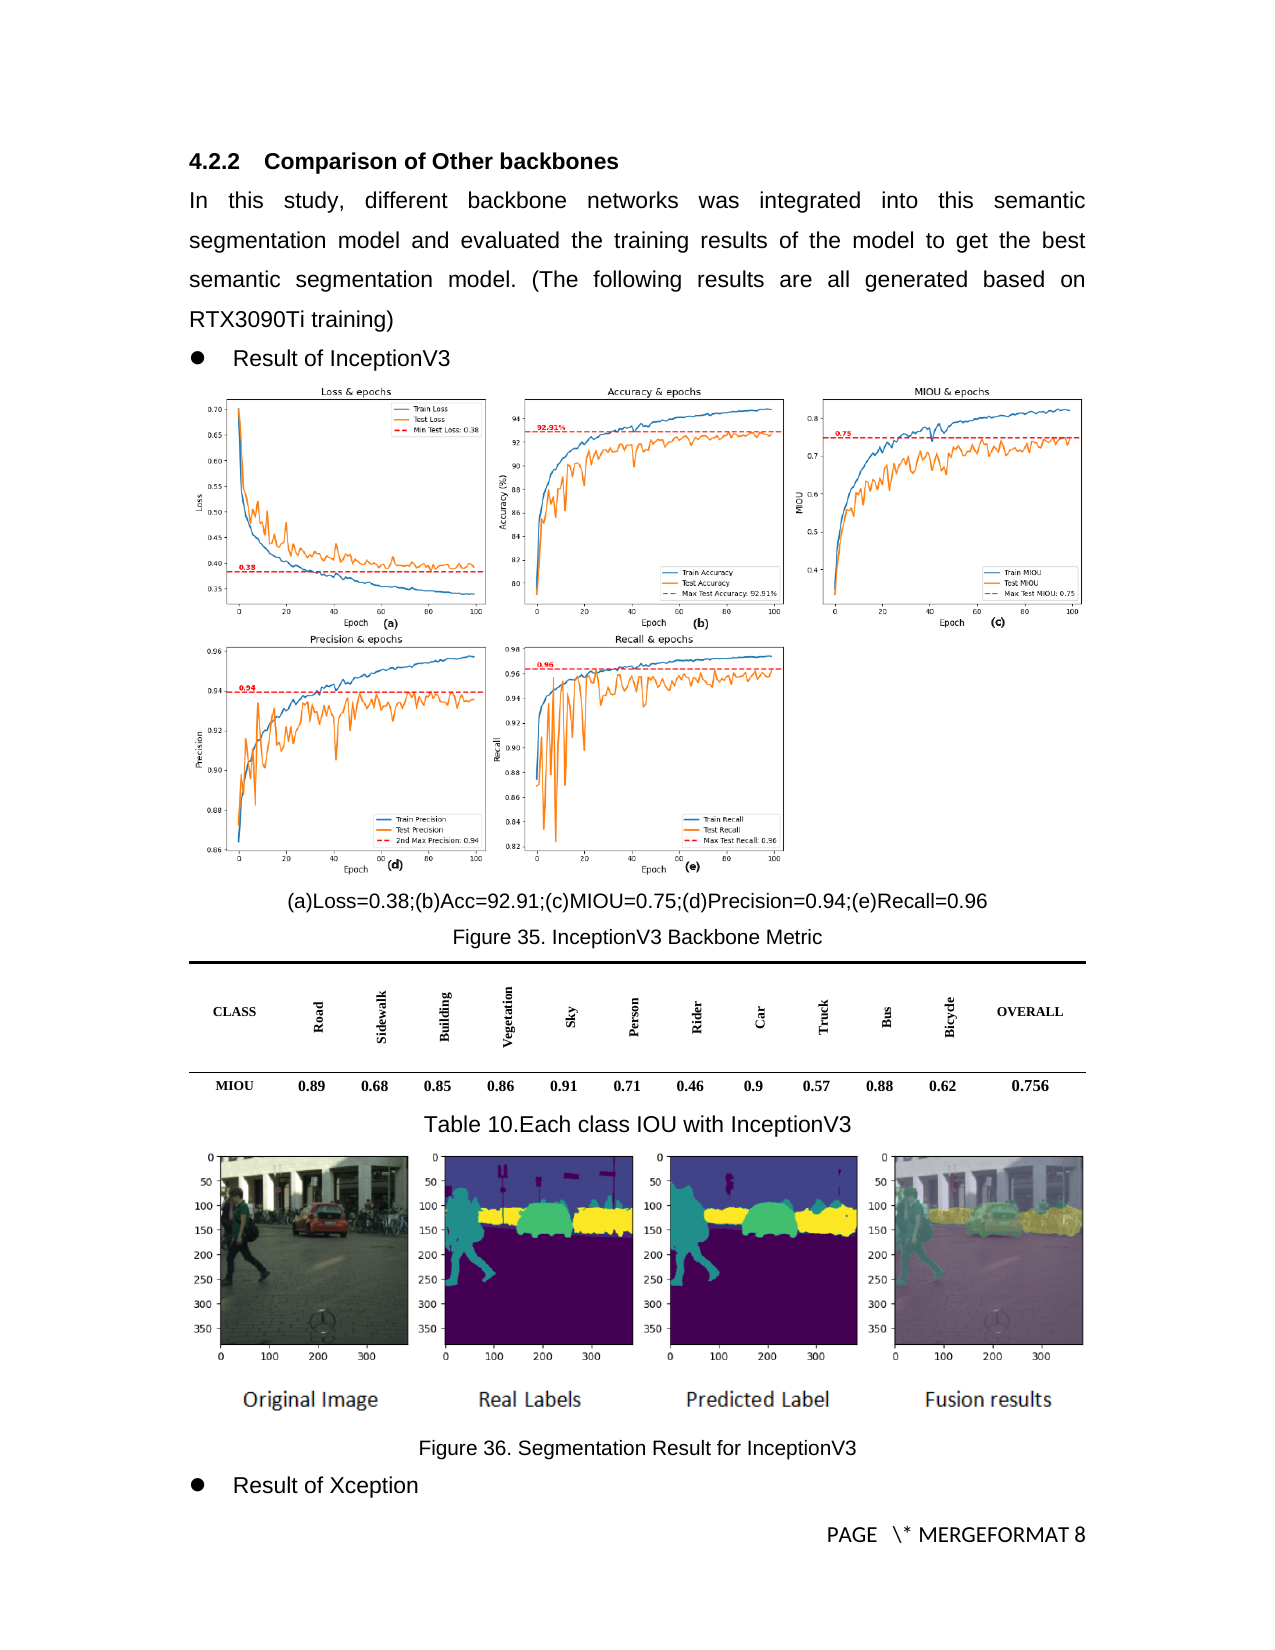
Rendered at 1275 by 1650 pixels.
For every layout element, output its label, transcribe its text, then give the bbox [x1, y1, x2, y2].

list Result of Xception [189, 1472, 1086, 1498]
table_header Road [280, 964, 343, 1072]
table_header OVERALL [974, 964, 1086, 1072]
table_header Vegetation [469, 964, 532, 1072]
picture [191, 1376, 1084, 1423]
subtitle Comparison of Other backbones [189, 148, 1086, 174]
table_header Truck [785, 964, 848, 1072]
list Figure 35. InceptionV3 Backbone Metric [189, 925, 1086, 949]
table_header Rider [659, 964, 722, 1072]
table_cell 0.68 [343, 1073, 406, 1111]
list Table 10.Each class IOU with InceptionV3 [189, 1111, 1086, 1138]
table_header Bus [848, 964, 911, 1072]
table_cell 0.89 [280, 1073, 343, 1111]
table_cell 0.62 [911, 1073, 974, 1111]
table_cell 0.57 [785, 1073, 848, 1111]
table_cell 0.756 [974, 1073, 1086, 1111]
table_cell 0.71 [595, 1073, 658, 1111]
text (a)Loss=0.38;(b)Acc=92.91;(c)MIOU=0.75;(d)Precision=0.94;(e)Recall=0.96 [189, 889, 1086, 913]
table_header Sidewalk [343, 964, 406, 1072]
list In this study, different backbone networks was integrated into this semantic segmentation model and evaluated the training results of the model to get the best semantic segmentation model. (The following results are all generated based on RTX3090Ti training) [189, 187, 1086, 332]
table_header Person [595, 964, 658, 1072]
table_header Building [406, 964, 469, 1072]
table_cell 0.91 [532, 1073, 595, 1111]
table_cell 0.46 [659, 1073, 722, 1111]
table_cell 0.9 [722, 1073, 785, 1111]
table_header CLASS [189, 964, 280, 1072]
table_header Car [722, 964, 785, 1072]
picture [188, 1151, 1087, 1363]
table_cell MIOU [189, 1073, 280, 1111]
table_cell 0.86 [469, 1073, 532, 1111]
picture [191, 384, 1084, 876]
table_cell 0.88 [848, 1073, 911, 1111]
list Result of InceptionV3 [189, 345, 1086, 371]
table_cell 0.85 [406, 1073, 469, 1111]
table_header Sky [532, 964, 595, 1072]
list Figure 36. Segmentation Result for InceptionV3 [189, 1436, 1086, 1460]
table_header Bicycle [911, 964, 974, 1072]
